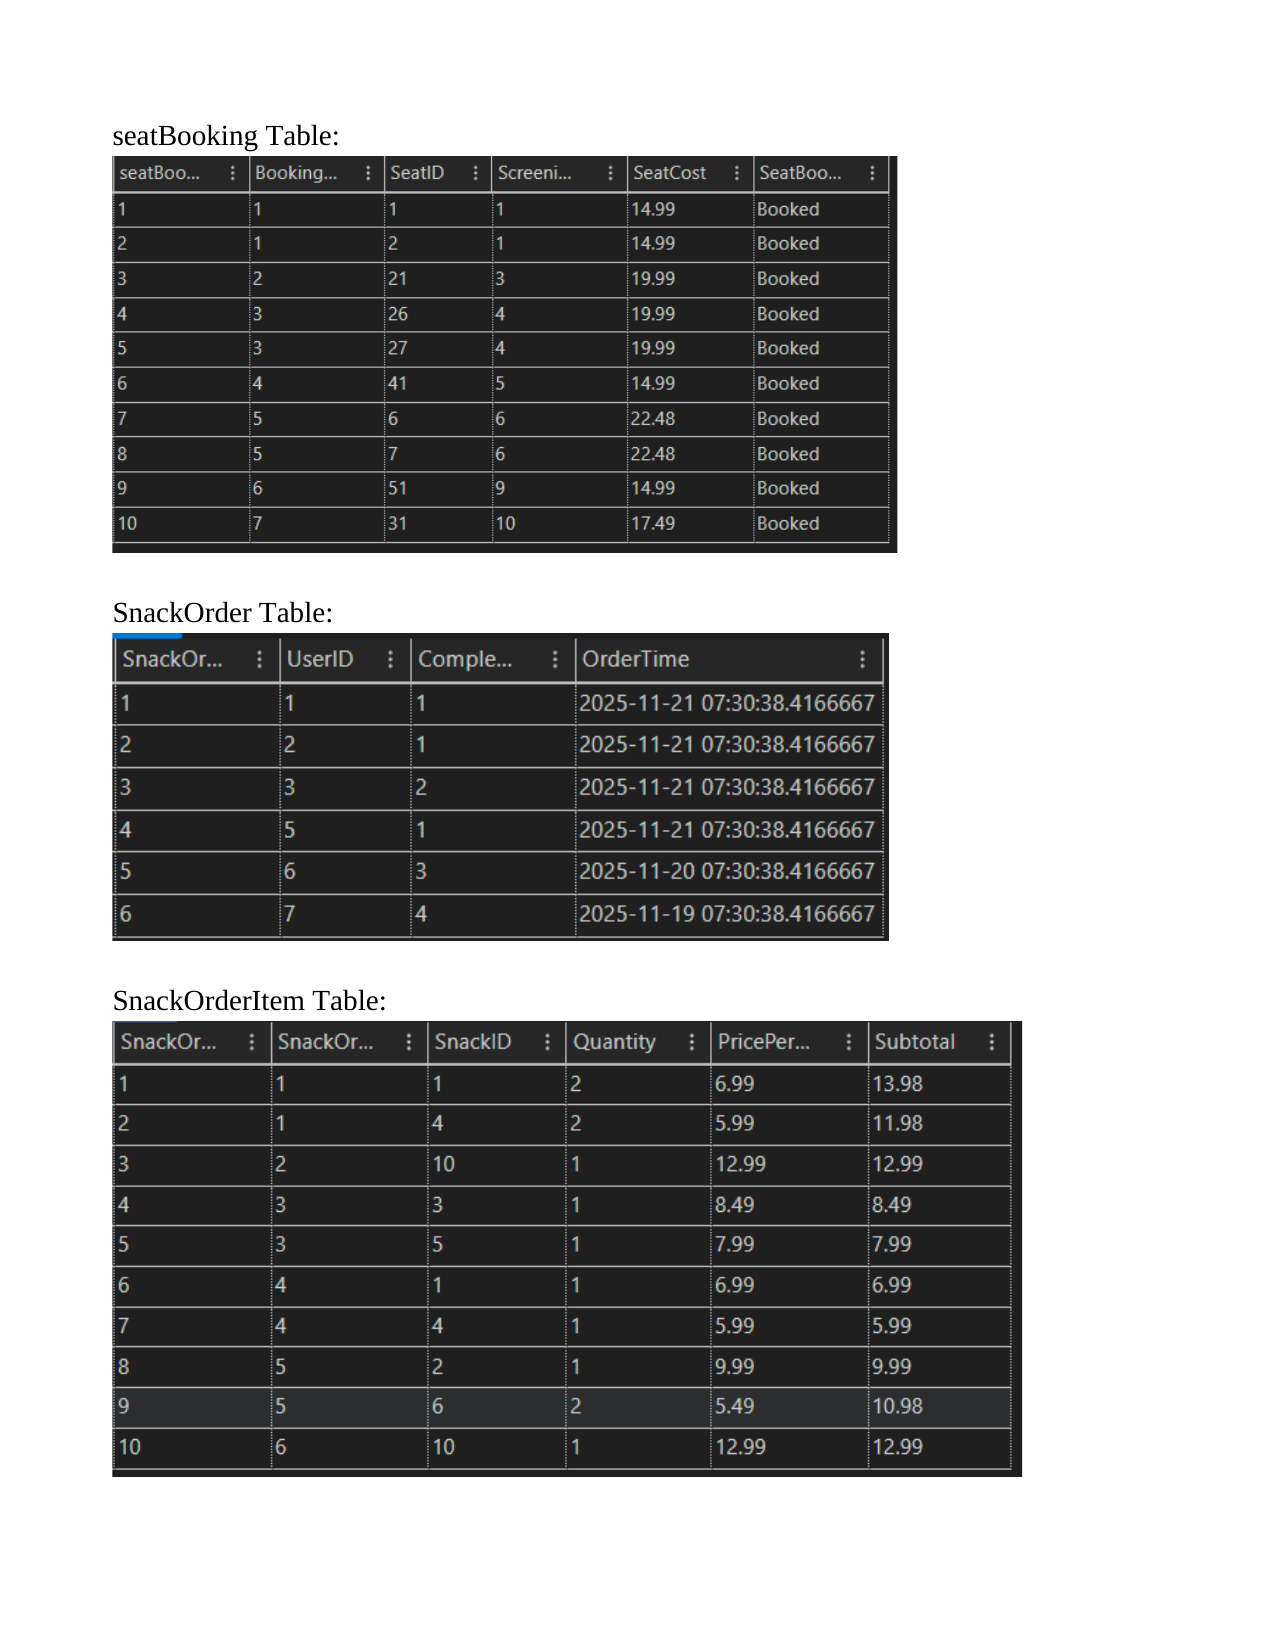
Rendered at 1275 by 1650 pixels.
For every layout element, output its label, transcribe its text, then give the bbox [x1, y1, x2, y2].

picture [112, 1021, 1023, 1477]
picture [112, 156, 898, 553]
text SnackOrderItem Table: [112, 983, 1163, 1016]
text SnackOrder Table: [112, 595, 1163, 628]
picture [112, 633, 889, 941]
text seatBooking Table: [112, 118, 1163, 152]
